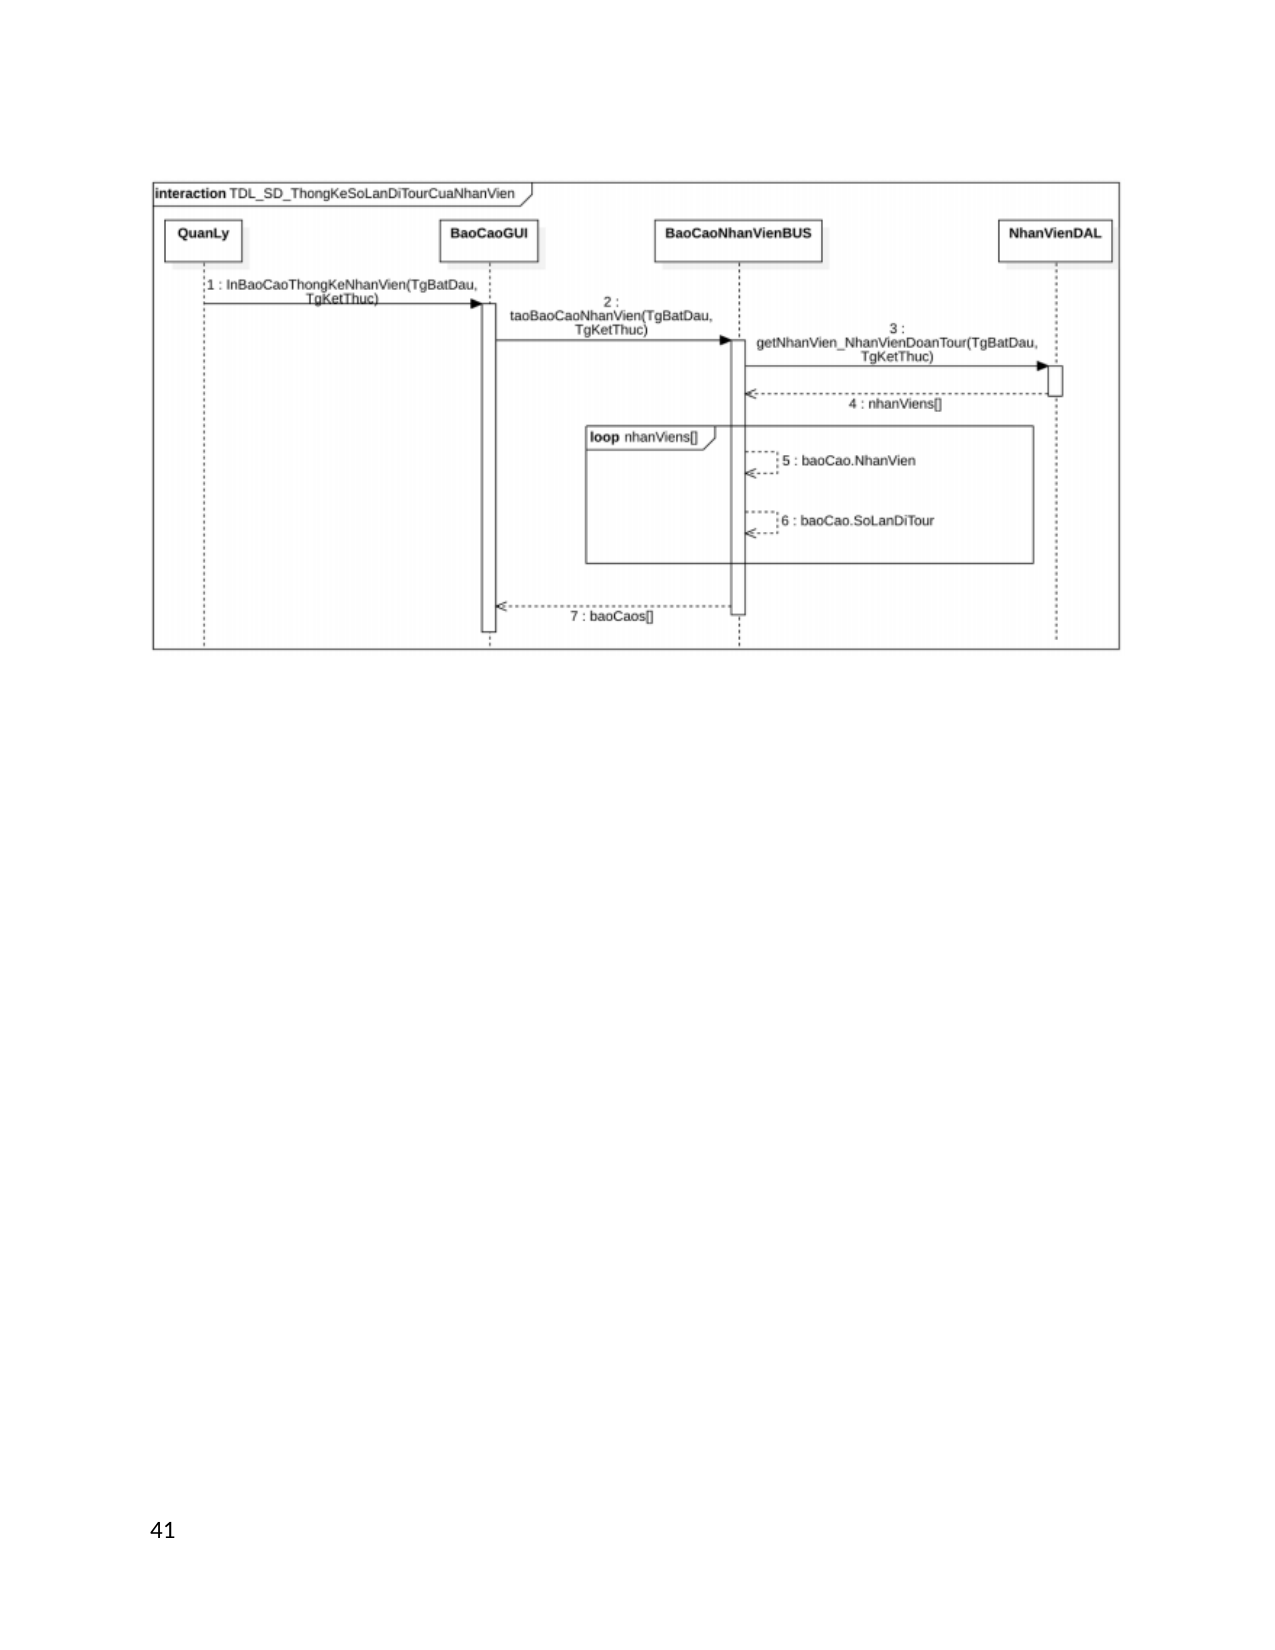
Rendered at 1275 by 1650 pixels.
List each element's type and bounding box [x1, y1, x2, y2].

picture [150, 178, 1125, 656]
